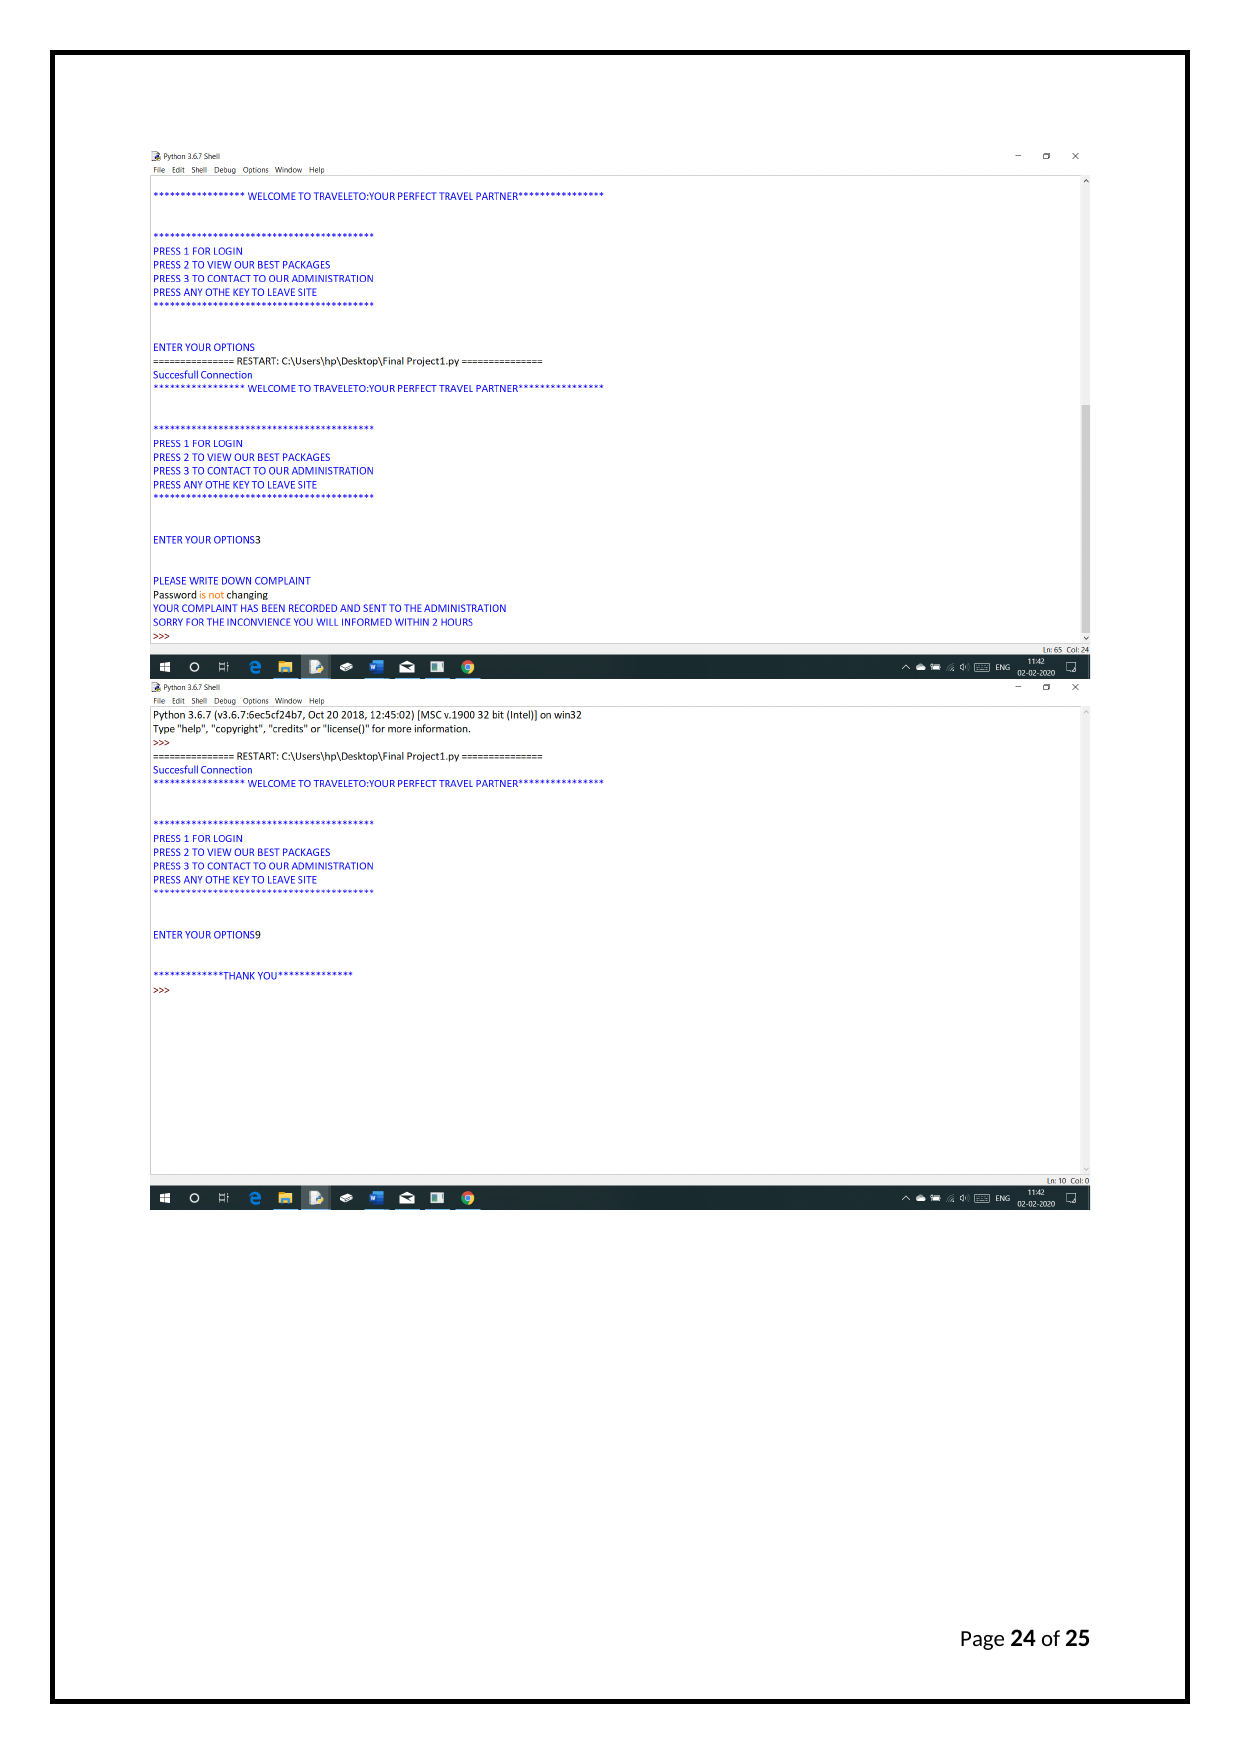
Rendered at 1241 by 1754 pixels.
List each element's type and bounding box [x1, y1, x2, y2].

picture [150, 150, 1091, 679]
picture [150, 681, 1091, 1210]
